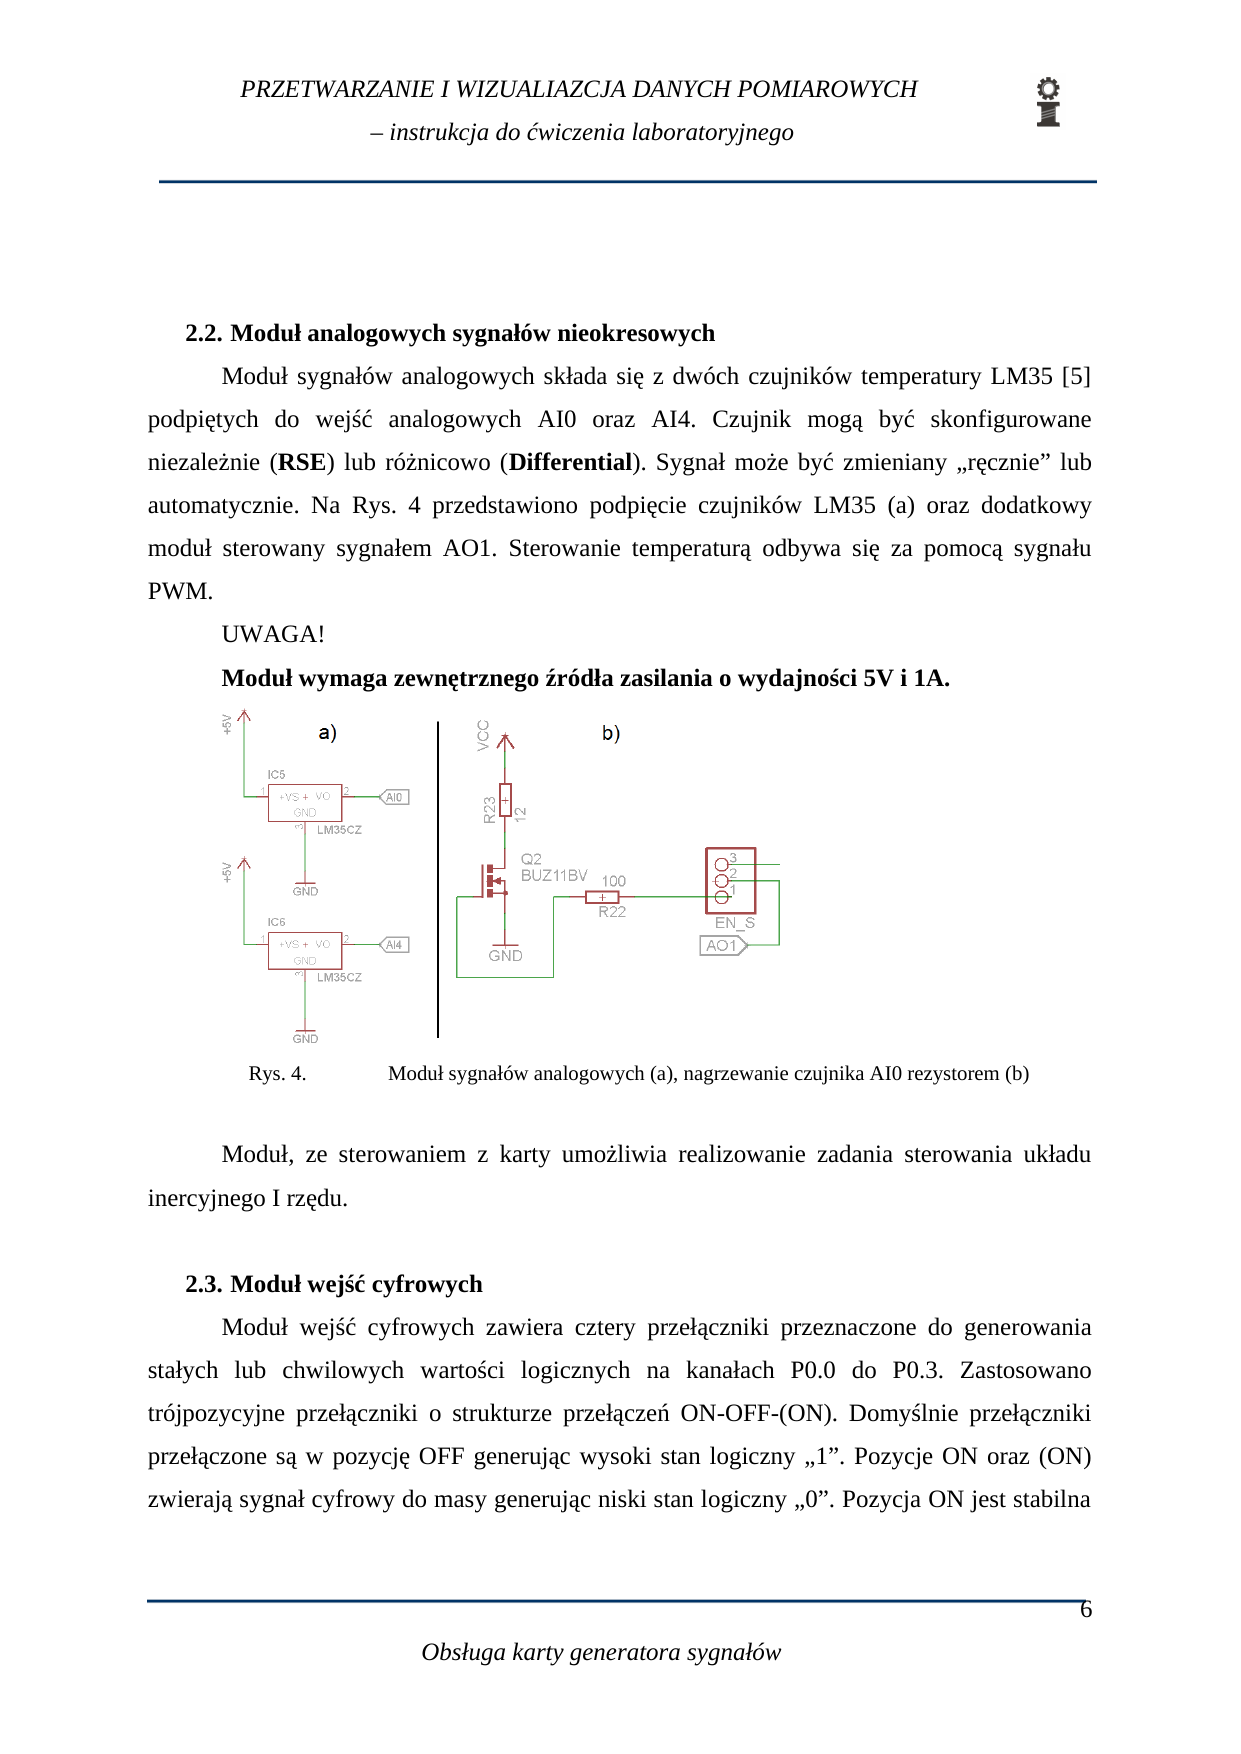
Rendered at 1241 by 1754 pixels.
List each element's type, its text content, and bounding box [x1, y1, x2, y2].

list Moduł sygnałów analogowych (a), nagrzewanie czujnika AI0 rezystorem (b) [185, 1060, 1092, 1084]
list Moduł analogowych sygnałów nieokresowych [185, 318, 1092, 346]
text Moduł, ze sterowaniem z karty umożliwia realizowanie zadania sterowania układu inercyjnego I rzędu. [148, 1139, 1092, 1211]
text Moduł wymaga zewnętrznego źródła zasilania o wydajności 5V i 1A. [148, 663, 1092, 691]
picture [221, 705, 784, 1046]
text UWAGA! [148, 619, 1092, 648]
list Moduł wejść cyfrowych [185, 1269, 1092, 1298]
text Moduł sygnałów analogowych składa się z dwóch czujników temperatury LM35 [5] podpiętych do wejść analogowych AI0 oraz AI4. Czujnik mogą być skonfigurowane niezależnie (RSE) lub różnicowo (Differential). Sygnał może być zmieniany „ręcznie” lub automatycznie. Na Rys. 4 przedstawiono podpięcie czujników LM35 (a) oraz dodatkowy moduł sterowany sygnałem AO1. Sterowanie temperaturą odbywa się za pomocą sygnału PWM. [148, 361, 1092, 605]
picture [147, 1593, 1086, 1610]
picture [159, 174, 1097, 190]
